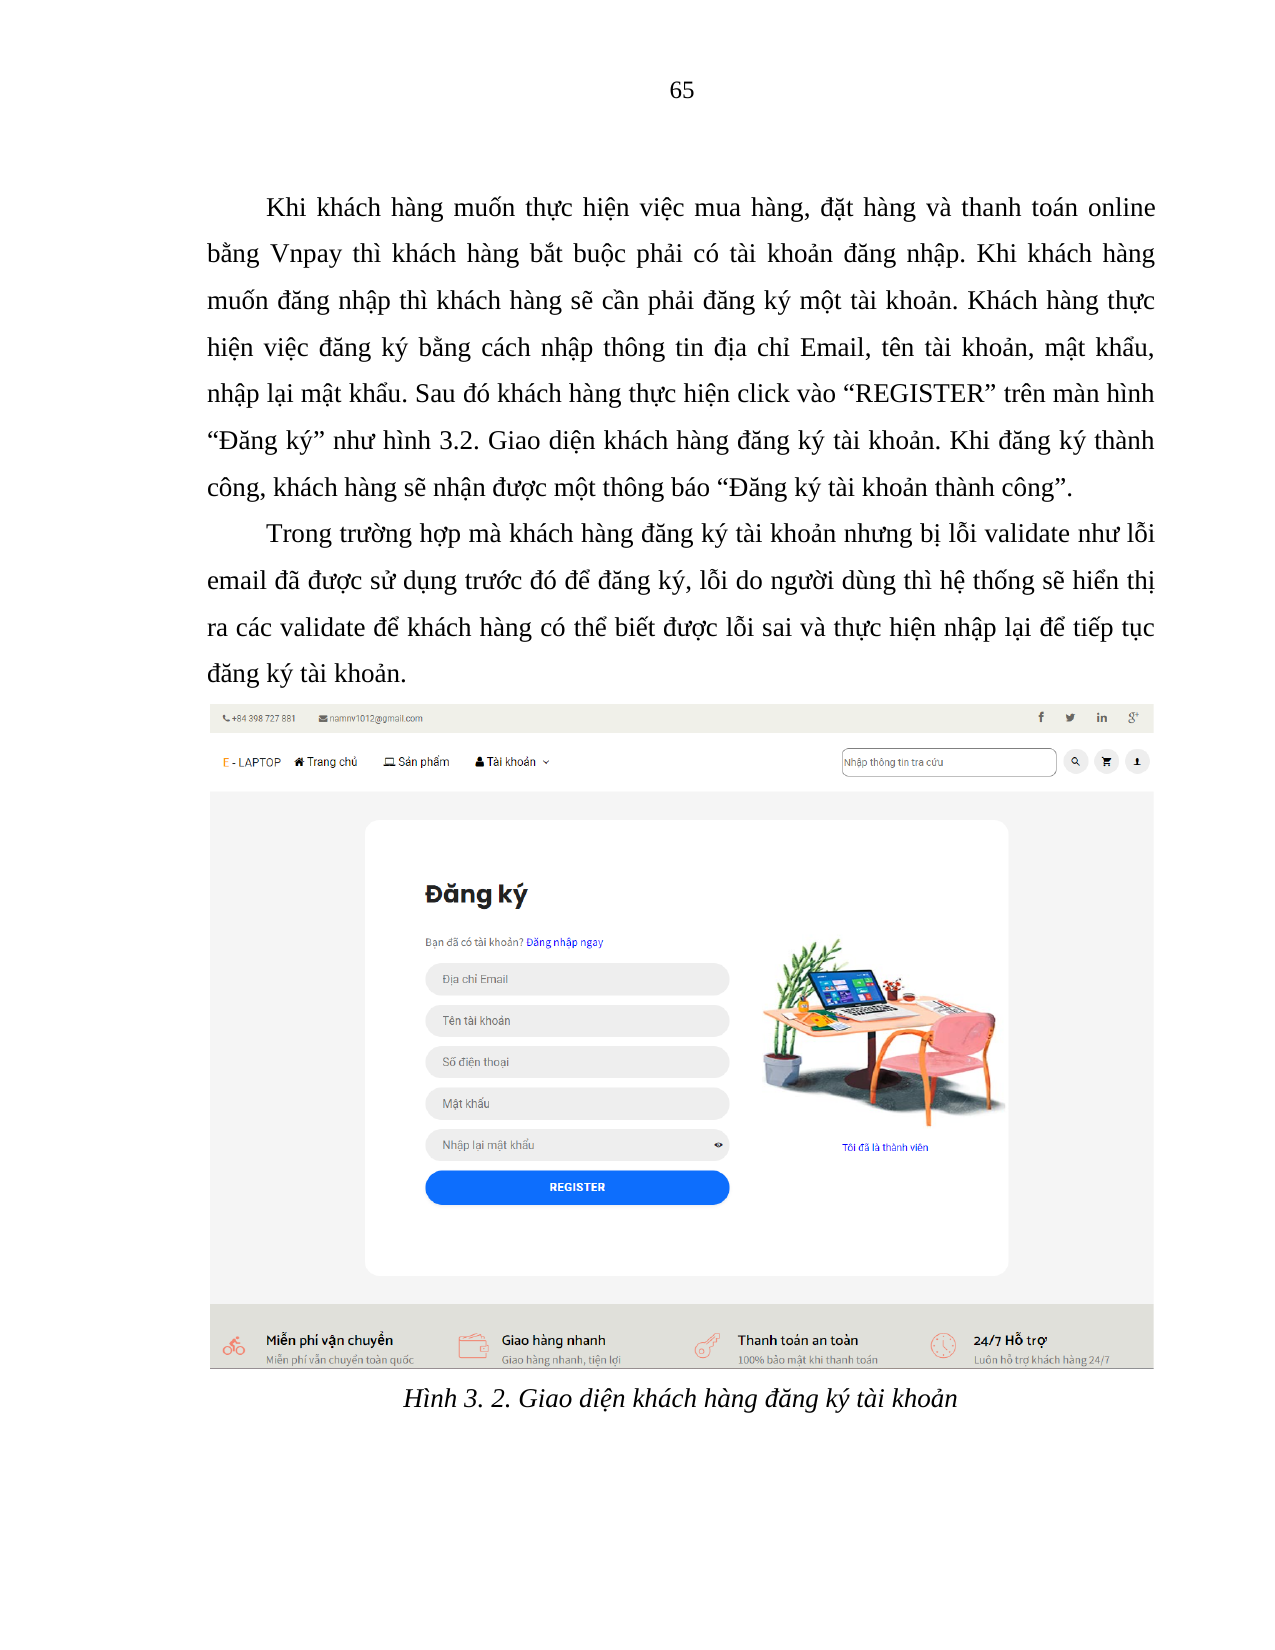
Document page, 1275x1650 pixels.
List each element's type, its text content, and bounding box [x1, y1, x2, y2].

text Trong trường hợp mà khách hàng đăng ký tài khoản nhưng bị lỗi validate như lỗi email đã được sử dụng trước đó để đăng ký, lỗi do người dùng thì hệ thống sẽ hiển thị ra các validate để khách hàng có thể biết được lỗi sai và thực hiện nhập lại để tiếp tục đăng ký tài khoản. [207, 517, 1157, 689]
text Khi khách hàng muốn thực hiện việc mua hàng, đặt hàng và thanh toán online bằng Vnpay thì khách hàng bắt buộc phải có tài khoản đăng nhập. Khi khách hàng muốn đăng nhập thì khách hàng sẽ cần phải đăng ký một tài khoản. Khách hàng thực hiện việc đăng ký bằng cách nhập thông tin địa chỉ Email, tên tài khoản, mật khẩu, nhập lại mật khẩu. Sau đó khách hàng thực hiện click vào “REGISTER” trên màn hình “Đăng ký” như hình 3.2. Giao diện khách hàng đăng ký tài khoản. Khi đăng ký thành công, khách hàng sẽ nhận được một thông báo “Đăng ký tài khoản thành công”. [207, 191, 1157, 502]
picture [210, 704, 1154, 1369]
text Hình 3. 2. Giao diện khách hàng đăng ký tài khoản [207, 1383, 1157, 1414]
